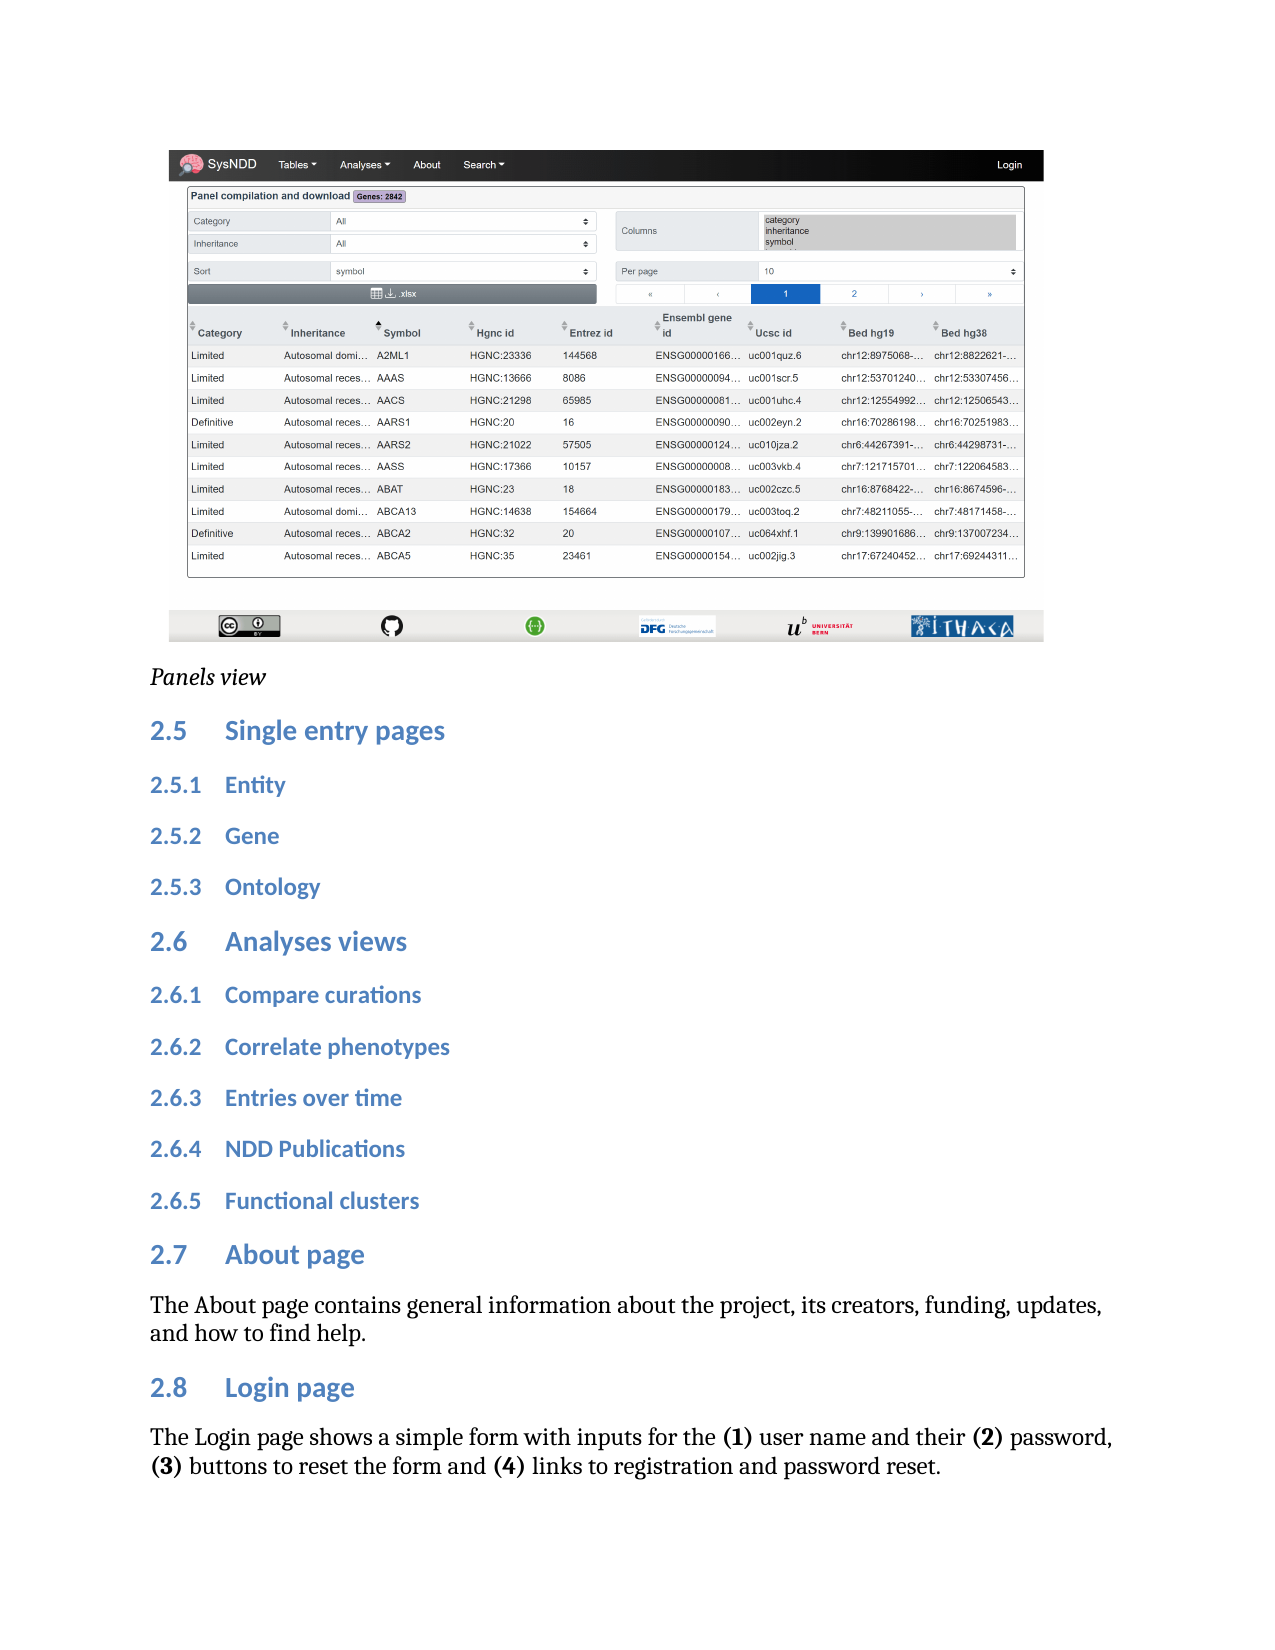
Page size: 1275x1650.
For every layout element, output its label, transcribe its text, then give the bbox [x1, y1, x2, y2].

subtitle 2.6.1 Compare curations [150, 979, 1125, 1010]
subtitle 2.6.5 Functional clusters [150, 1185, 1125, 1215]
subtitle 2.5.1 Entity [150, 769, 1125, 799]
subtitle 2.6 Analyses views [150, 923, 1125, 958]
subtitle 2.7 About page [150, 1236, 1125, 1272]
subtitle 2.6.2 Correlate phenotypes [150, 1031, 1125, 1061]
subtitle 2.5.2 Gene [150, 820, 1125, 851]
subtitle 2.6.3 Entries over time [150, 1082, 1125, 1113]
text Panels view [150, 663, 1125, 692]
picture [168, 150, 1044, 642]
subtitle 2.6.4 NDD Publications [150, 1133, 1125, 1164]
subtitle 2.5 Single entry pages [150, 712, 1125, 748]
text The Login page shows a simple form with inputs for the (1) user name and their (2) password, (3) buttons to reset the form and (4) links to registration and password reset. [150, 1423, 1125, 1481]
text The About page contains general information about the project, its creators, funding, updates, and how to find help. [150, 1291, 1125, 1348]
subtitle 2.8 Login page [150, 1369, 1125, 1404]
subtitle 2.5.3 Ontology [150, 872, 1125, 902]
